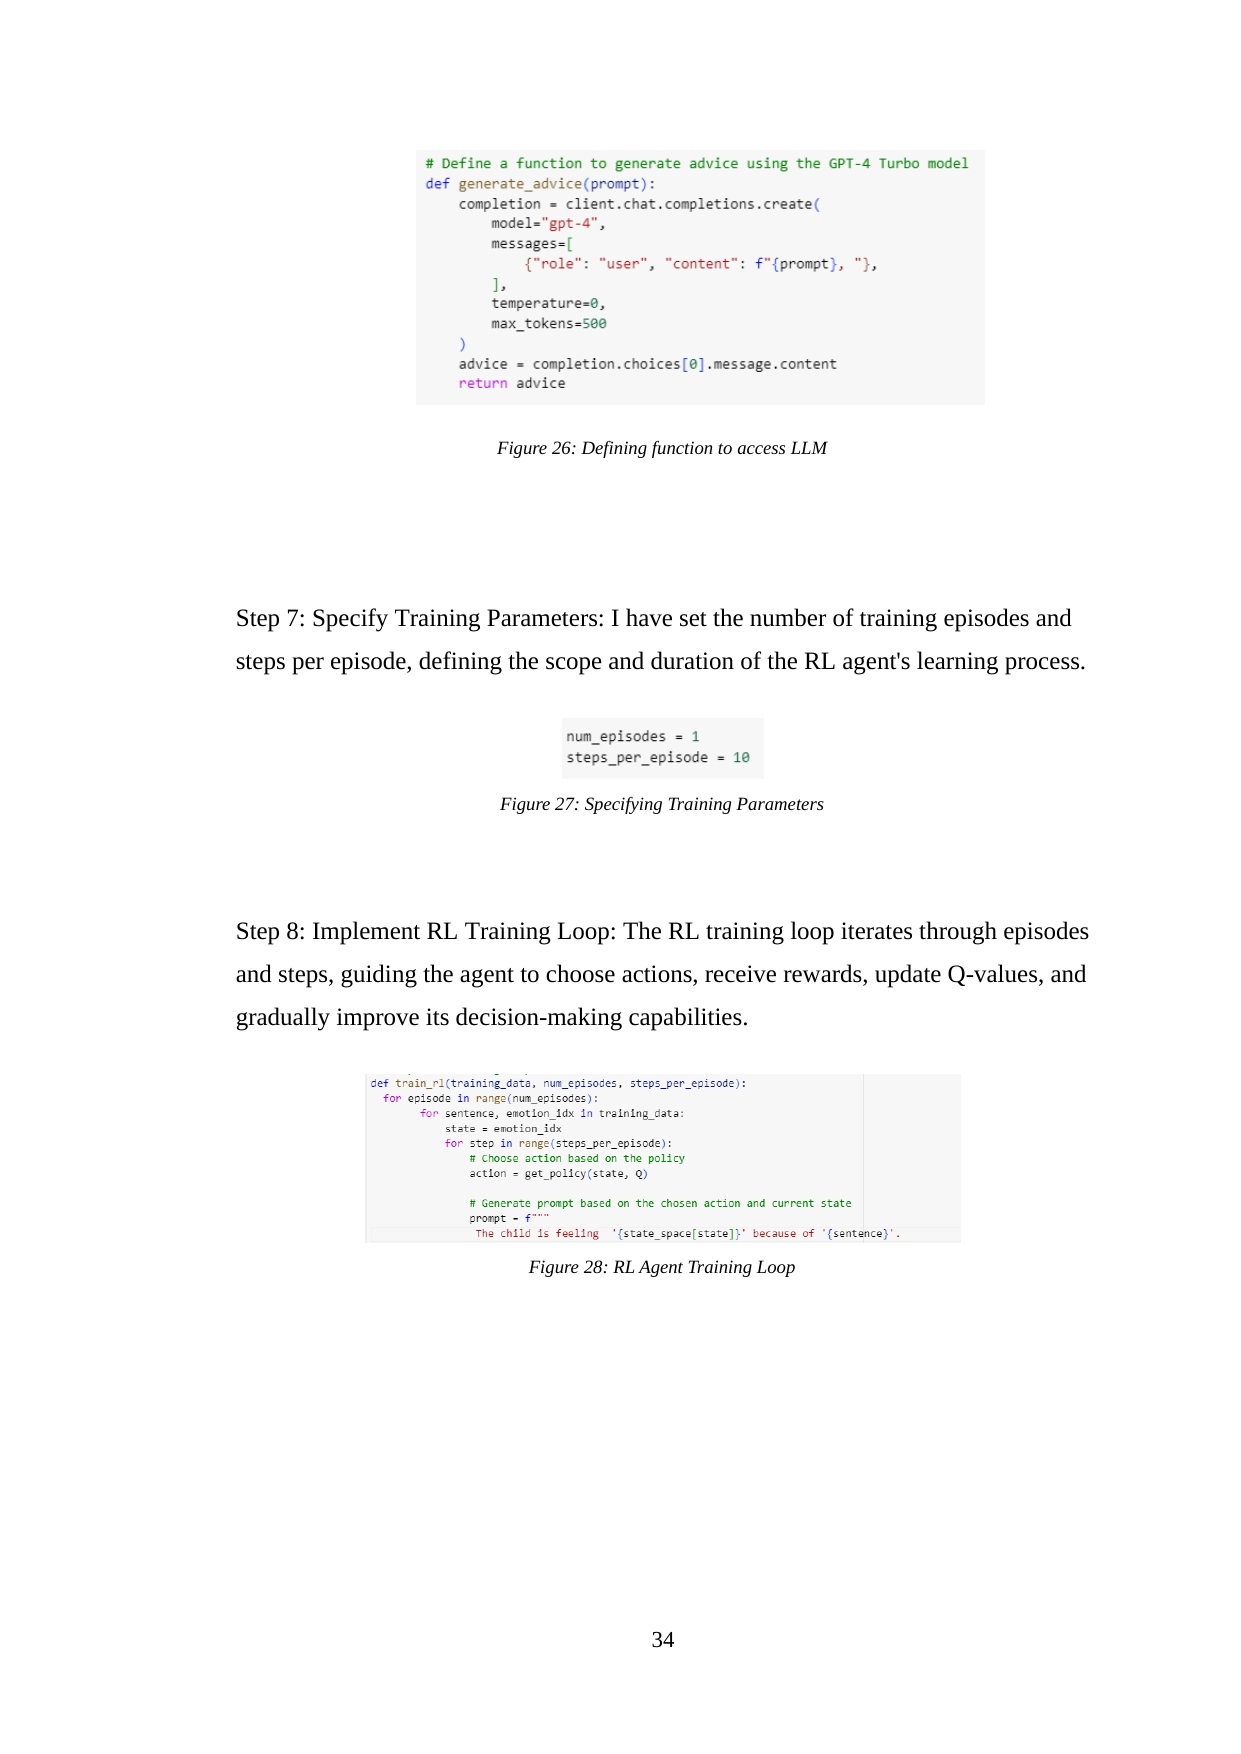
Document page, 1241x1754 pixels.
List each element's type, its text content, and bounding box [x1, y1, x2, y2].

text Step 7: Specify Training Parameters: I have set the number of training episodes and steps per episode, defining the scope and duration of the RL agent's learning process. [236, 603, 1090, 674]
text Figure 27: Specifying Training Parameters [236, 793, 1090, 815]
text Figure 26: Defining function to access LLM [236, 437, 1090, 459]
picture [561, 718, 764, 781]
text Figure 28: RL Agent Training Loop [236, 1256, 1090, 1277]
text Step 8: Implement RL Training Loop: The RL training loop iterates through episodes and steps, guiding the agent to choose actions, receive rewards, update Q-values, and gradually improve its decision-making capabilities. [236, 916, 1090, 1031]
picture [364, 1074, 962, 1243]
picture [415, 150, 985, 405]
